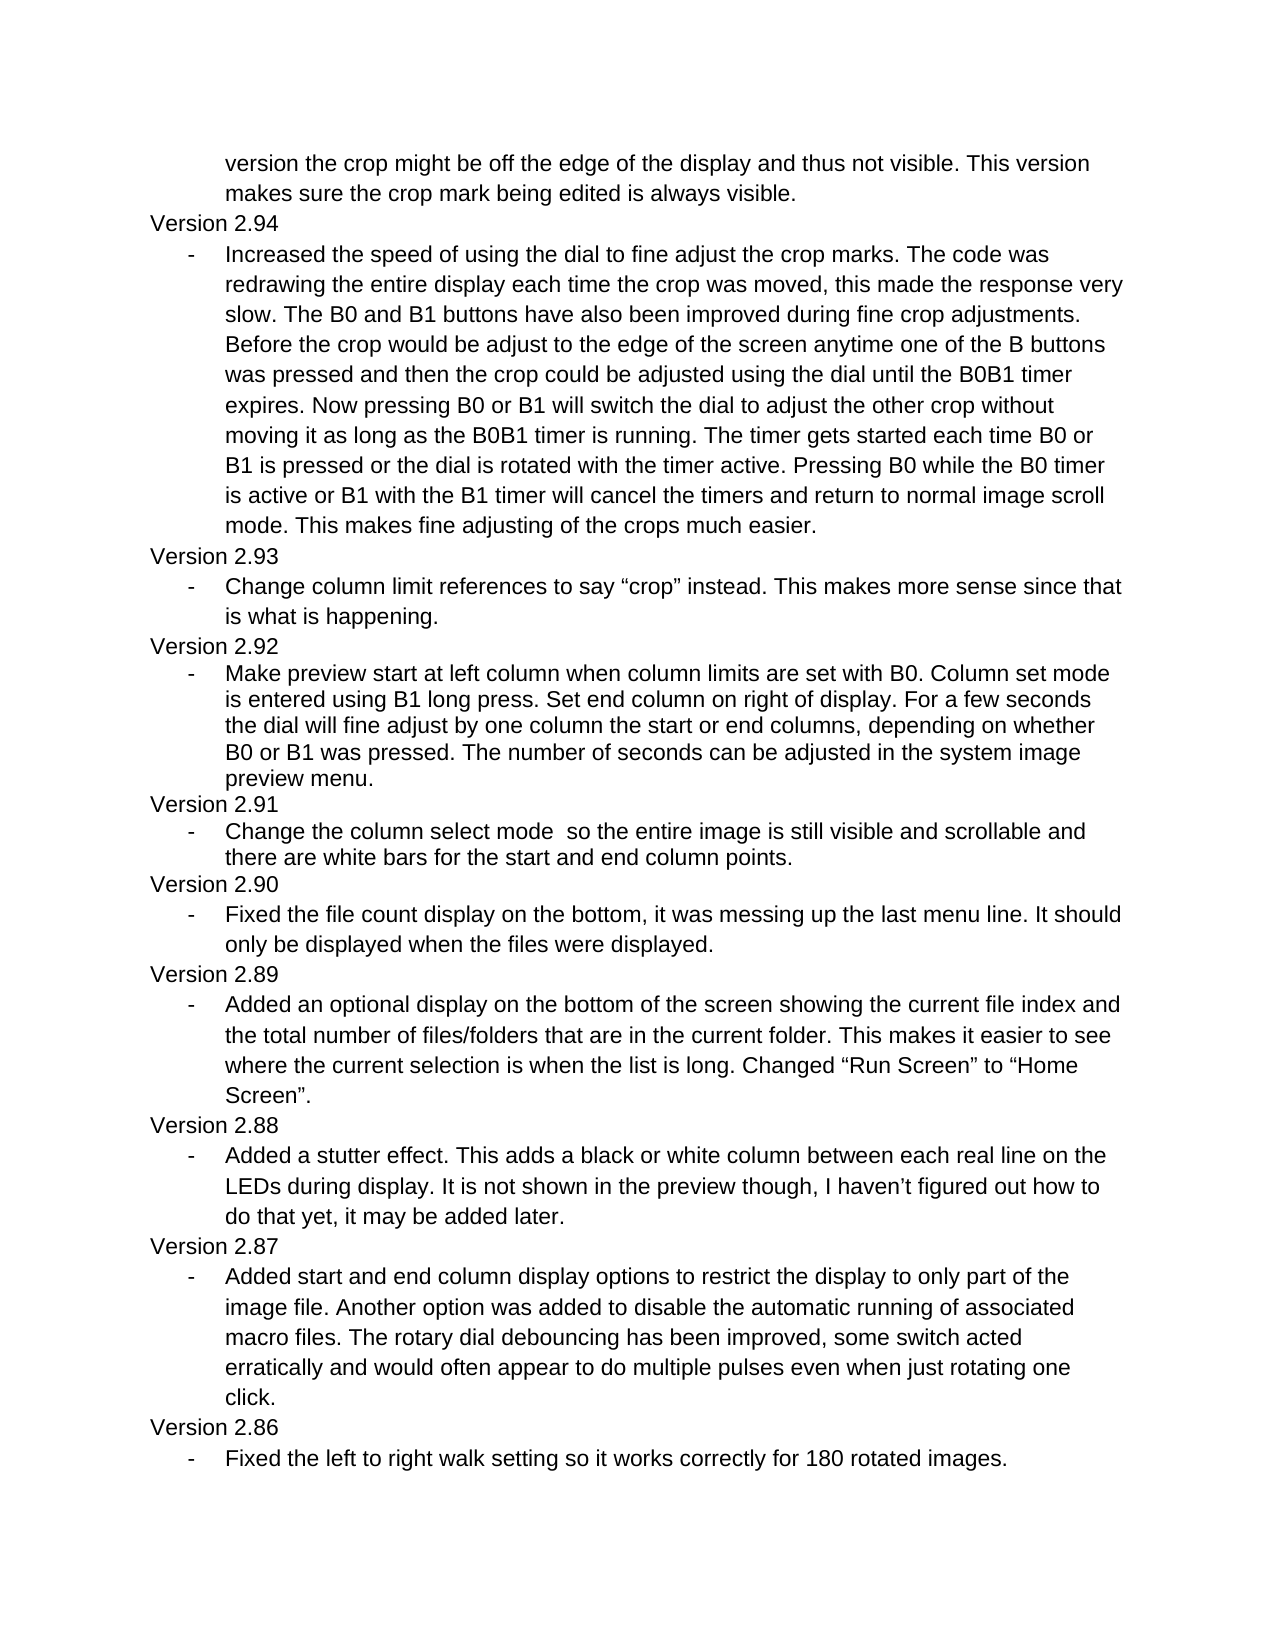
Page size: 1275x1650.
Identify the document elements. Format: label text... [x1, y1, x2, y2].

list Added an optional display on the bottom of the screen showing the current file index and the total number of files/folders that are in the current folder. This makes it easier to see where the current selection is when the list is long. Changed “Run Screen” to “Home Screen”. [187, 991, 1125, 1108]
text Version 2.88 [150, 1112, 1125, 1138]
text Version 2.90 [150, 871, 1125, 897]
list Change the column select mode so the entire image is still visible and scrollable and there are white bars for the start and end column points. [187, 818, 1125, 871]
list Make preview start at left column when column limits are set with B0. Column set mode is entered using B1 long press. Set end column on right of display. For a few seconds the dial will fine adjust by one column the start or end columns, depending on whether B0 or B1 was pressed. The number of seconds can be adjusted in the system image preview menu. [187, 660, 1125, 791]
text Version 2.92 [150, 633, 1125, 660]
list Fixed the file count display on the bottom, it was messing up the last menu line. It should only be displayed when the files were displayed. [187, 901, 1125, 957]
list Added a stutter effect. This adds a black or white column between each real line on the LEDs during display. It is not shown in the preview though, I haven’t figured out how to do that yet, it may be added later. [187, 1142, 1125, 1229]
text Version 2.94 [150, 210, 1125, 237]
list Fixed the left to right walk setting so it works correctly for 180 rotated images. [187, 1444, 1125, 1471]
text Version 2.93 [150, 543, 1125, 569]
text Version 2.86 [150, 1414, 1125, 1441]
text Version 2.89 [150, 961, 1125, 987]
text Version 2.87 [150, 1233, 1125, 1259]
list Added start and end column display options to restrict the display to only part of the image file. Another option was added to disable the automatic running of associated macro files. The rotary dial debouncing has been improved, some switch acted erratically and would often appear to do multiple pulses even when just rotating one click. [187, 1263, 1125, 1410]
list Change column limit references to say “crop” instead. This makes more sense since that is what is happening. [187, 573, 1125, 629]
list Increased the speed of using the dial to fine adjust the crop marks. The code was redrawing the entire display each time the crop was moved, this made the response very slow. The B0 and B1 buttons have also been improved during fine crop adjustments. Before the crop would be adjust to the edge of the screen anytime one of the B buttons was pressed and then the crop could be adjusted using the dial until the B0B1 timer expires. Now pressing B0 or B1 will switch the dial to adjust the other crop without moving it as long as the B0B1 timer is running. The timer gets started each time B0 or B1 is pressed or the dial is rotated with the timer active. Pressing B0 while the B0 timer is active or B1 with the B1 timer will cancel the timers and return to normal image scroll mode. This makes fine adjusting of the crops much easier. [187, 241, 1125, 539]
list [187, 150, 1125, 207]
text Version 2.91 [150, 791, 1125, 818]
